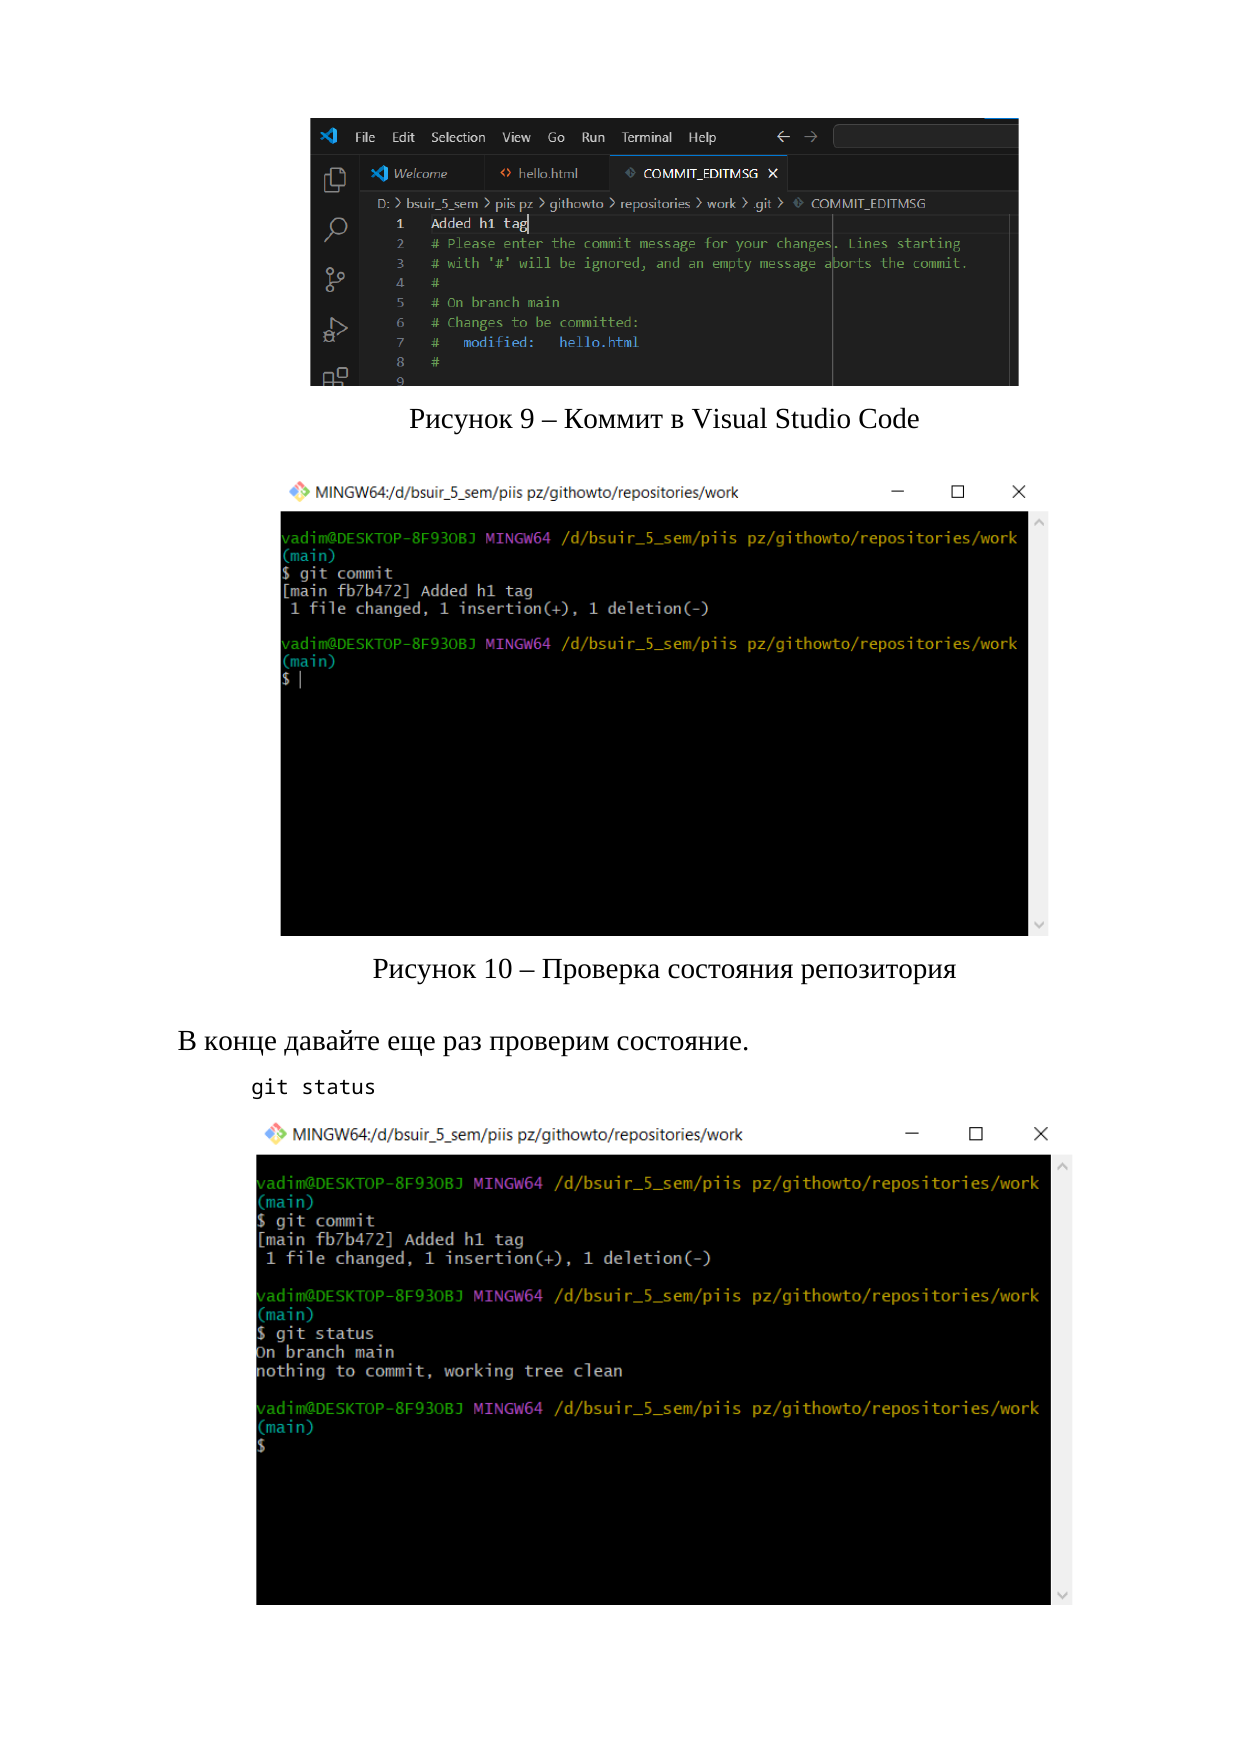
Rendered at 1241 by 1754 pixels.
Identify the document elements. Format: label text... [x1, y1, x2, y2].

picture [256, 1115, 1073, 1605]
picture [310, 118, 1019, 386]
picture [280, 473, 1049, 936]
text git status [177, 1072, 1152, 1100]
text Рисунок 10 – Проверка состояния репозитория [177, 951, 1152, 984]
text В конце давайте еще раз проверим состояние. [177, 1023, 1152, 1057]
text Рисунок 9 – Коммит в Visual Studio Code [177, 401, 1152, 435]
